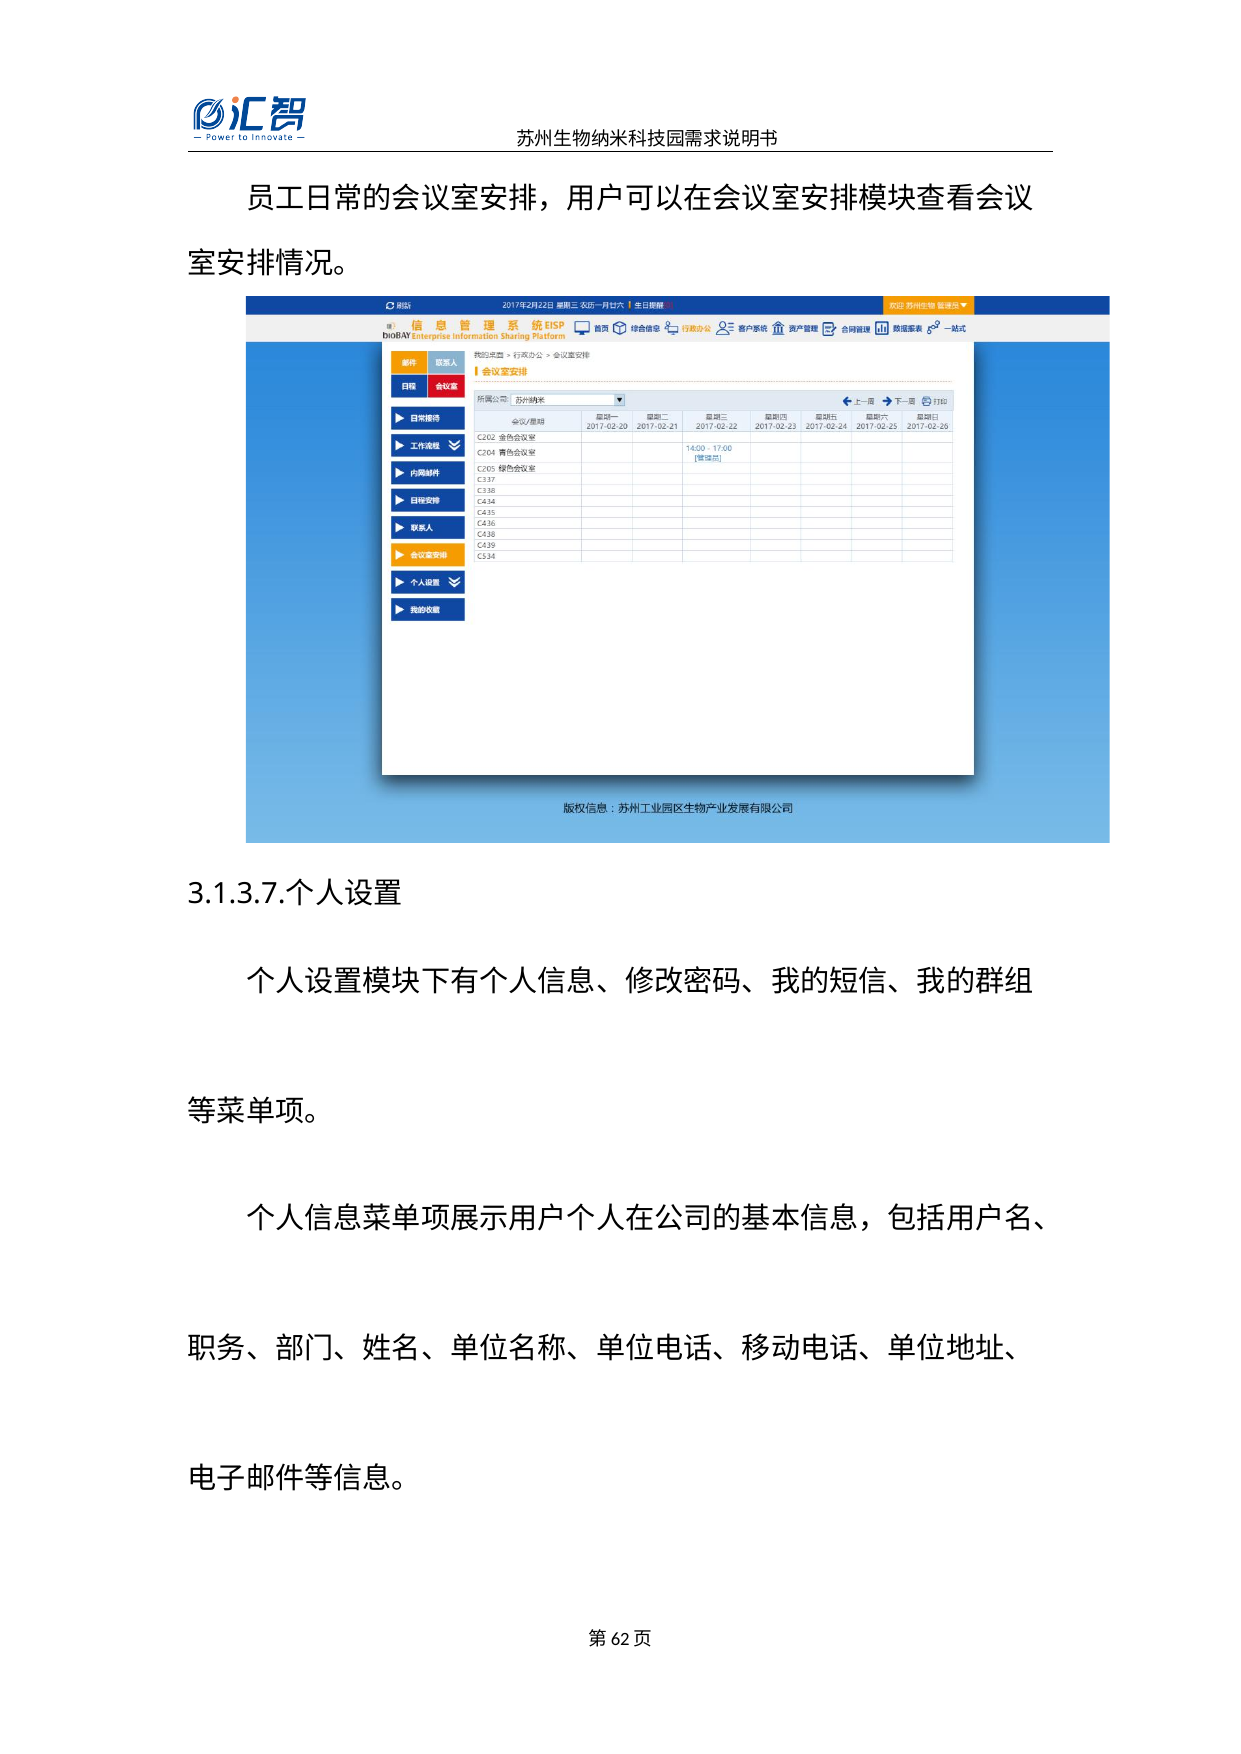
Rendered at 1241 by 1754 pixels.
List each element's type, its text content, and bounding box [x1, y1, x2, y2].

picture [245, 296, 1110, 843]
text 个人设置模块下有个人信息、修改密码、我的短信、我的群组等菜单项。 [187, 946, 1053, 1141]
subtitle 3.1.3.7.个人设置 [187, 858, 1053, 923]
picture [187, 88, 313, 146]
text 员工日常的会议室安排，用户可以在会议室安排模块查看会议室安排情况。 [187, 163, 1053, 293]
text 个人信息菜单项展示用户个人在公司的基本信息，包括用户名、职务、部门、姓名、单位名称、单位电话、移动电话、单位地址、电子邮件等信息。 [187, 1183, 1053, 1508]
